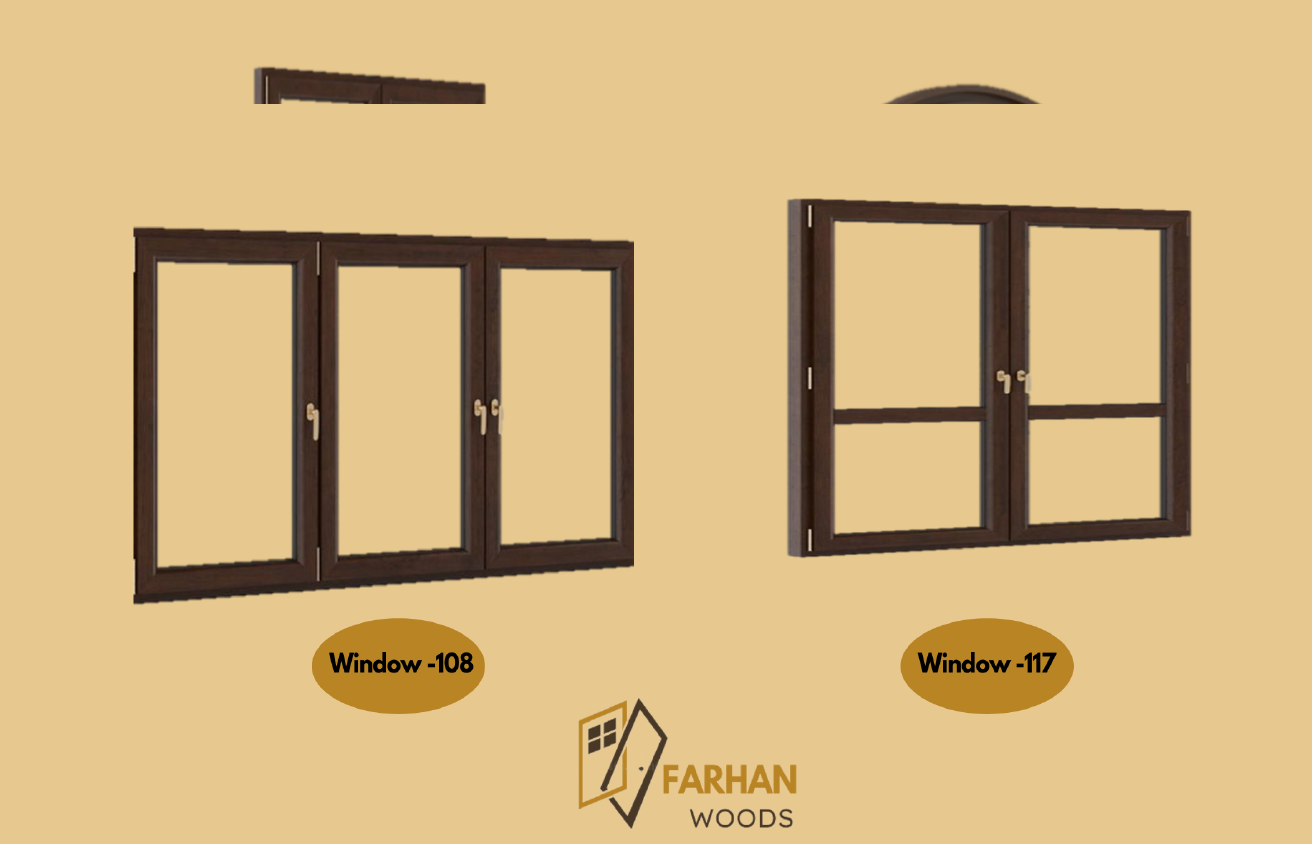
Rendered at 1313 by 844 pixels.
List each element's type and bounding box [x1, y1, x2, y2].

picture [56, 41, 1261, 841]
